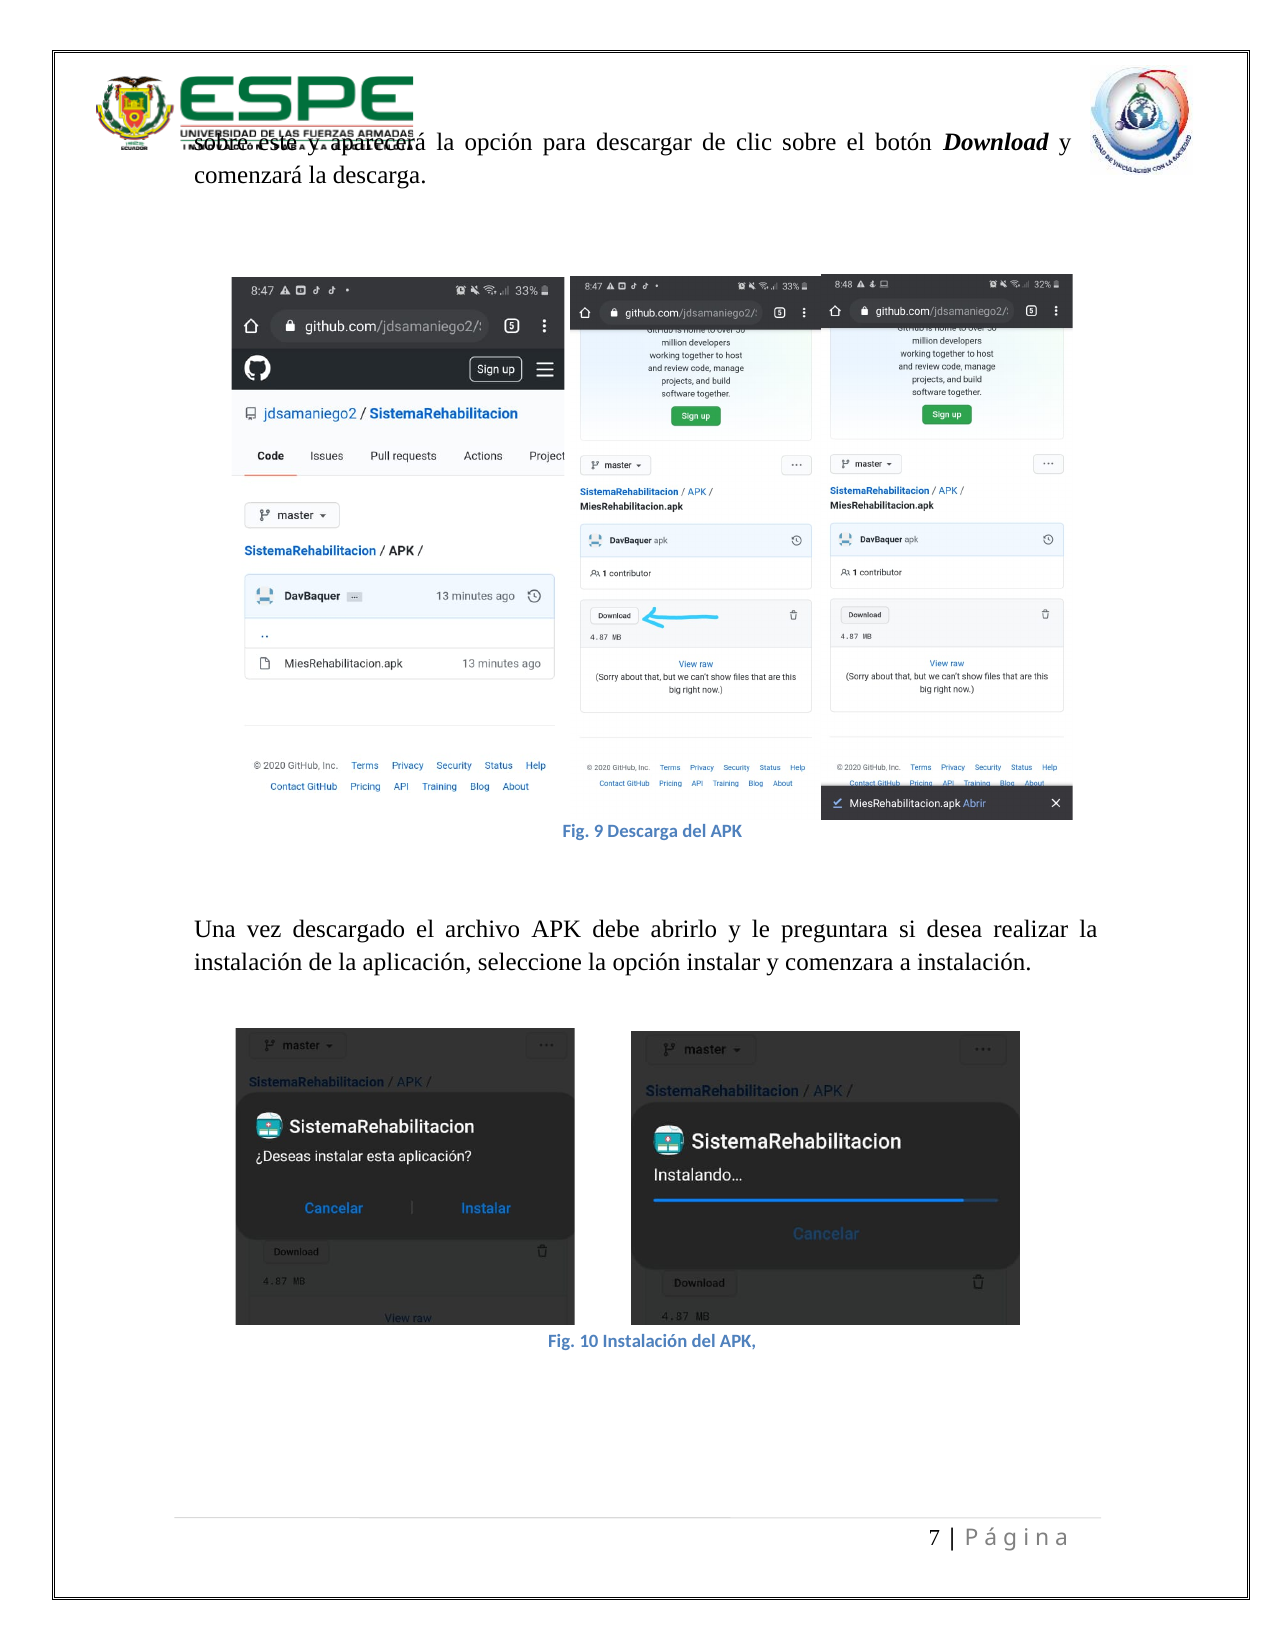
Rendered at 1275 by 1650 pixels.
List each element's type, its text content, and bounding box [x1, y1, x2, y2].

text Una vez descargado el archivo APK debe abrirlo y le preguntara si desea realizar la instalación de la aplicación, seleccione la opción instalar y comenzara a instalación. [194, 914, 1098, 976]
picture [570, 274, 1073, 820]
picture [231, 277, 565, 820]
picture [1090, 65, 1194, 175]
picture [631, 1031, 1020, 1325]
text Fig. 9 Descarga del APK [55, 819, 1247, 842]
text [194, 127, 1098, 189]
picture [96, 76, 414, 150]
picture [235, 1028, 575, 1325]
text Fig. 10 Instalación del APK, [55, 1329, 1247, 1352]
